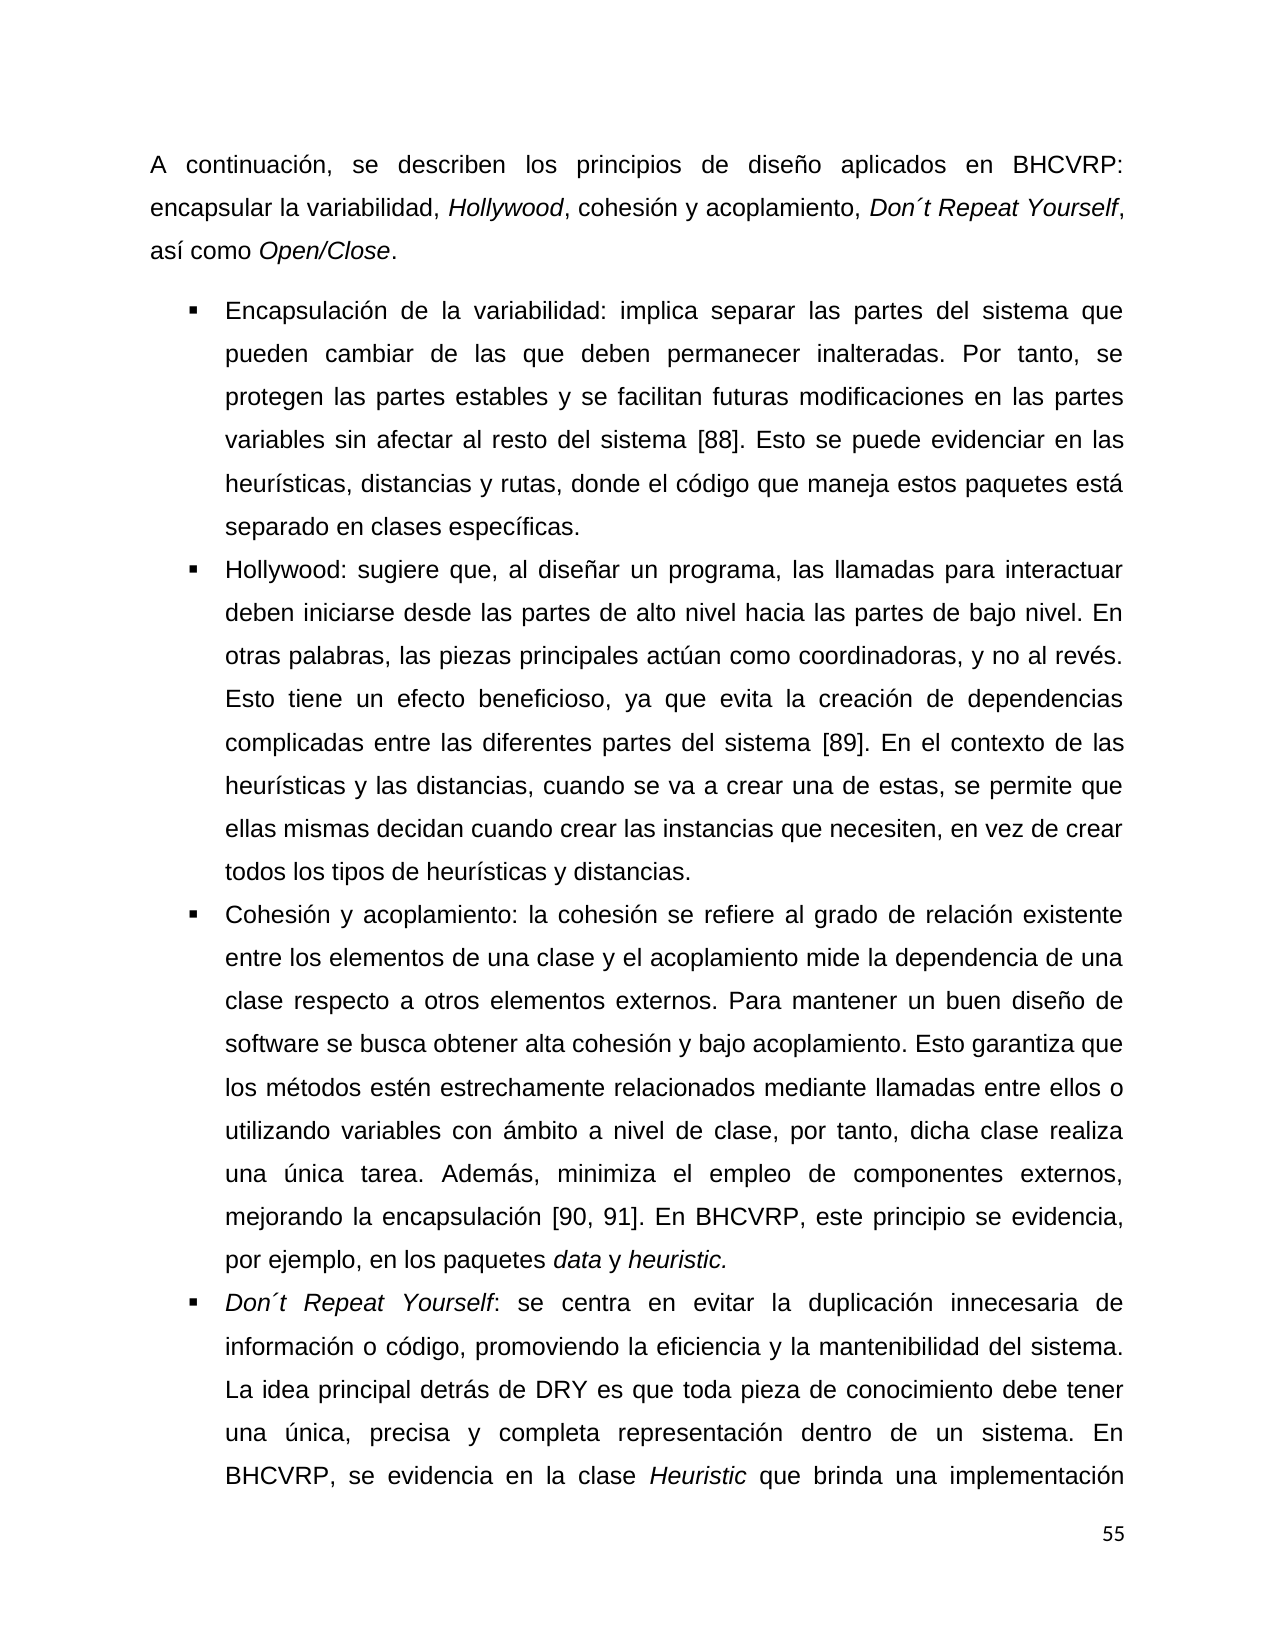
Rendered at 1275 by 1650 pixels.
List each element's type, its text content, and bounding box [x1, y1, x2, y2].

list Cohesión y acoplamiento: la cohesión se refiere al grado de relación existente entre los elementos de una clase y el acoplamiento mide la dependencia de una clase respecto a otros elementos externos. Para mantener un buen diseño de software se busca obtener alta cohesión y bajo acoplamiento. Esto garantiza que los métodos estén estrechamente relacionados mediante llamadas entre ellos o utilizando variables con ámbito a nivel de clase, por tanto, dicha clase realiza una única tarea. Además, minimiza el empleo de componentes externos, mejorando la encapsulación [90, 91]. En BHCVRP, este principio se evidencia, por ejemplo, en los paquetes data y heuristic. [187, 900, 1125, 1274]
text A continuación, se describen los principios de diseño aplicados en BHCVRP: encapsular la variabilidad, Hollywood, cohesión y acoplamiento, Don´t Repeat Yourself, así como Open/Close. [150, 150, 1125, 265]
list Hollywood: sugiere que, al diseñar un programa, las llamadas para interactuar deben iniciarse desde las partes de alto nivel hacia las partes de bajo nivel. En otras palabras, las piezas principales actúan como coordinadoras, y no al revés. Esto tiene un efecto beneficioso, ya que evita la creación de dependencias complicadas entre las diferentes partes del sistema [89]. En el contexto de las heurísticas y las distancias, cuando se va a crear una de estas, se permite que ellas mismas decidan cuando crear las instancias que necesiten, en vez de crear todos los tipos de heurísticas y distancias. [187, 555, 1125, 886]
list Encapsulación de la variabilidad: implica separar las partes del sistema que pueden cambiar de las que deben permanecer inalteradas. Por tanto, se protegen las partes estables y se facilitan futuras modificaciones en las partes variables sin afectar al resto del sistema [88]. Esto se puede evidenciar en las heurísticas, distancias y rutas, donde el código que maneja estos paquetes está separado en clases específicas. [187, 296, 1125, 541]
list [187, 1288, 1125, 1489]
